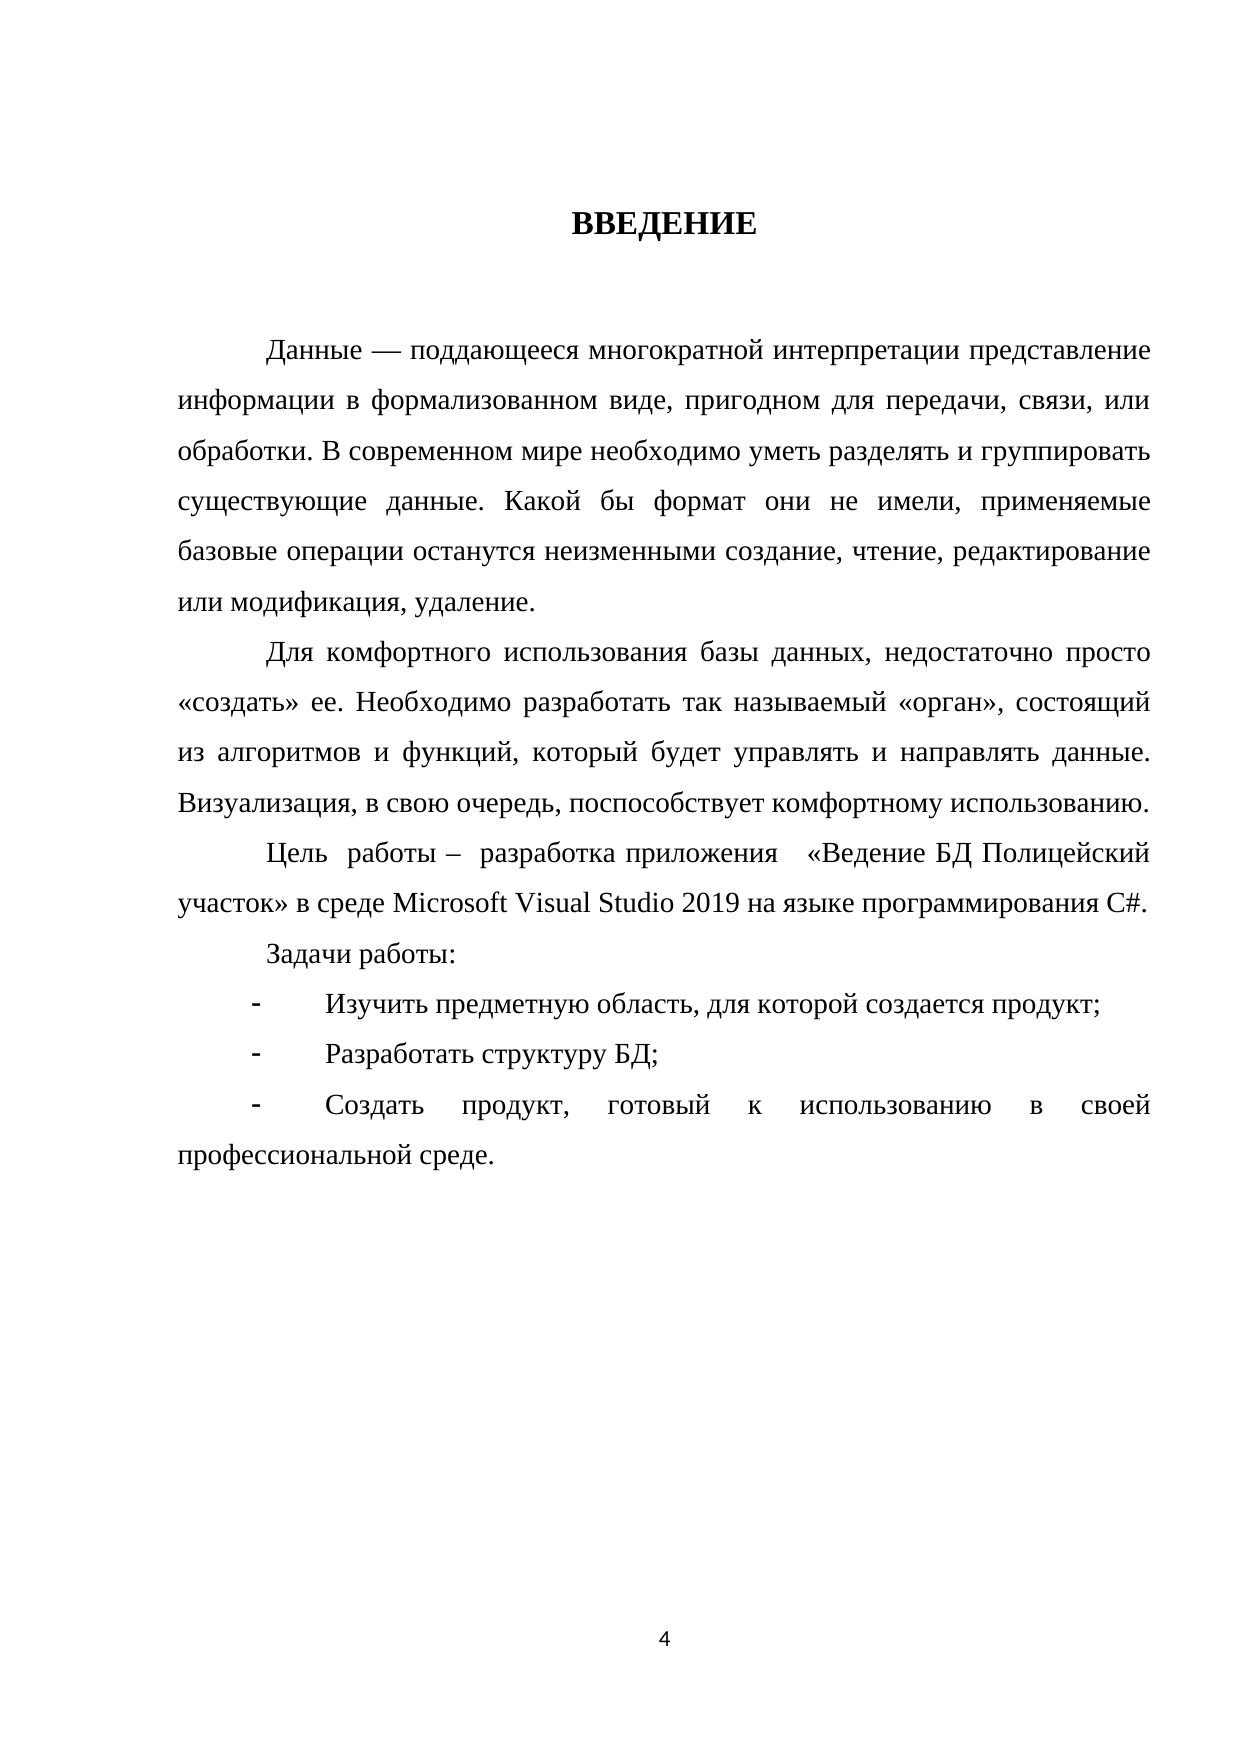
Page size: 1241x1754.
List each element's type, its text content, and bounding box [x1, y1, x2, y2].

text Цель работы – разработка приложения «Ведение БД Полицейский участок» в среде Microsoft Visual Studio 2019 на языке программирования C#. [177, 835, 1152, 919]
text Задачи работы: [177, 936, 1152, 969]
text Для комфортного использования базы данных, недостаточно просто «создать» ее. Необходимо разработать так называемый «орган», состоящий из алгоритмов и функций, который будет управлять и направлять данные. Визуализация, в свою очередь, поспособствует комфортному использованию. [177, 634, 1152, 818]
list Изучить предметную область, для которой создается продукт; [177, 986, 1152, 1020]
subtitle ВВЕДЕНИЕ [177, 203, 1152, 309]
text Данные — поддающееся многократной интерпретации представление информации в формализованном виде, пригодном для передачи, связи, или обработки. В современном мире необходимо уметь разделять и группировать существующие данные. Какой бы формат они не имели, применяемые базовые операции останутся неизменными создание, чтение, редактирование или модификация, удаление. [177, 332, 1152, 617]
list Разработать структуру БД; [177, 1037, 1152, 1070]
list Создать продукт, готовый к использованию в своей профессиональной среде. [177, 1087, 1152, 1171]
